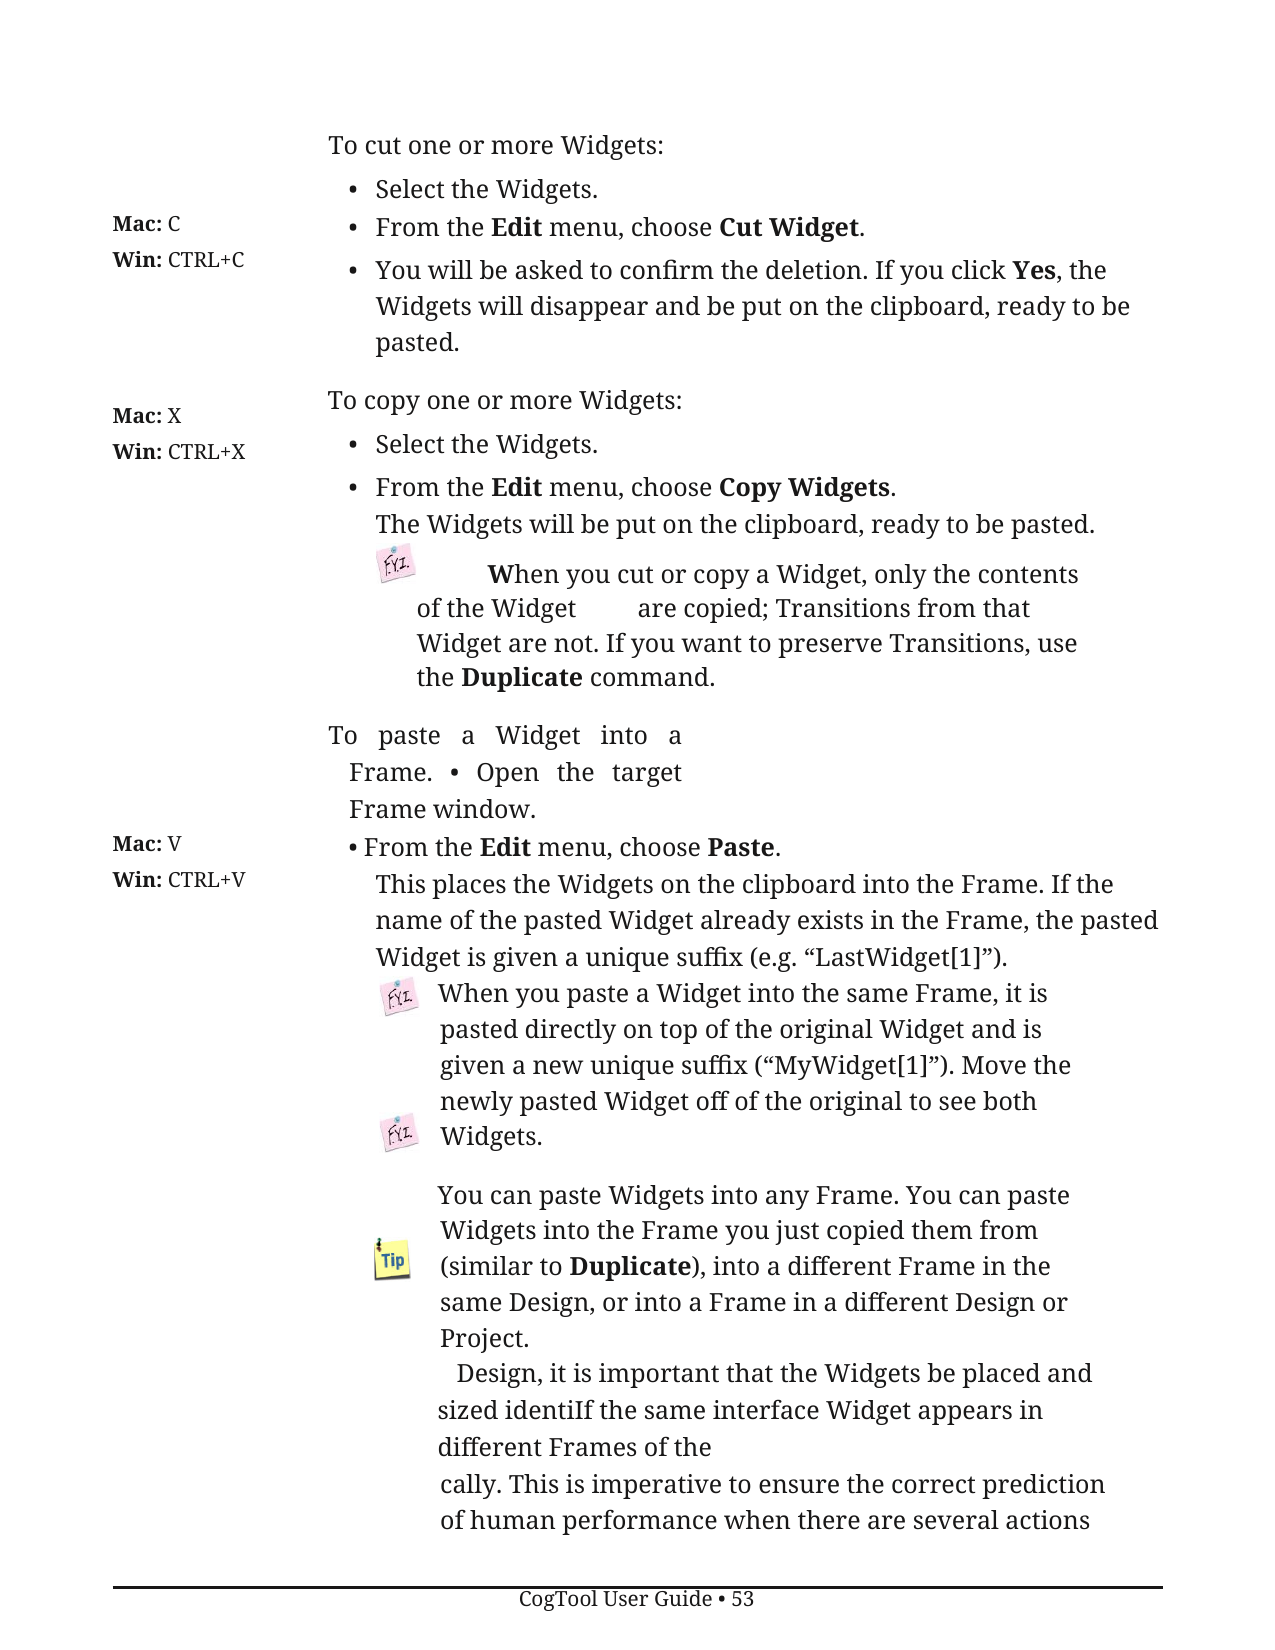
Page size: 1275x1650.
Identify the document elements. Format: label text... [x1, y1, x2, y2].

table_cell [438, 976, 1169, 1537]
table_header From the Edit menu, choose Cut Widget. You will be asked to confirm the deletion. If you click Yes, the Widgets will disappear and be put on the clipboard, ready to be pasted. To copy one or more Widgets: Select the Widgets. From the Edit menu, choose Copy Widgets. The Widgets will be put on the clipboard, ready to be pasted. [328, 209, 1150, 543]
text To cut one or more Widgets: [328, 128, 1168, 162]
table_header • From the Edit menu, choose Paste. This places the Widgets on the clipboard into the Frame. If the name of the pasted Widget already exists in the Frame, the pasted Widget is given a unique suffix (e.g. “LastWidget[1]”). [328, 830, 1169, 976]
text When you cut or copy a Widget, only the contents of the Widget are copied; Transitions from that Widget are not. If you want to preserve Transitions, use the Duplicate command. [376, 543, 1103, 694]
picture [379, 1112, 420, 1153]
table_header Mac: V Win: CTRL+V Mac: Win: CTRL+DELETE Mac: D Win: CTRL+D [113, 830, 327, 1537]
table_header Mac: C Win: CTRL+C Mac: X Win: CTRL+X [113, 209, 327, 543]
picture [373, 1237, 412, 1282]
list Select the Widgets. [348, 172, 1168, 206]
picture [379, 976, 420, 1017]
table_cell [328, 976, 437, 1537]
picture [376, 543, 417, 584]
text To paste a Widget into a Frame. • Open the target Frame window. [328, 718, 683, 826]
